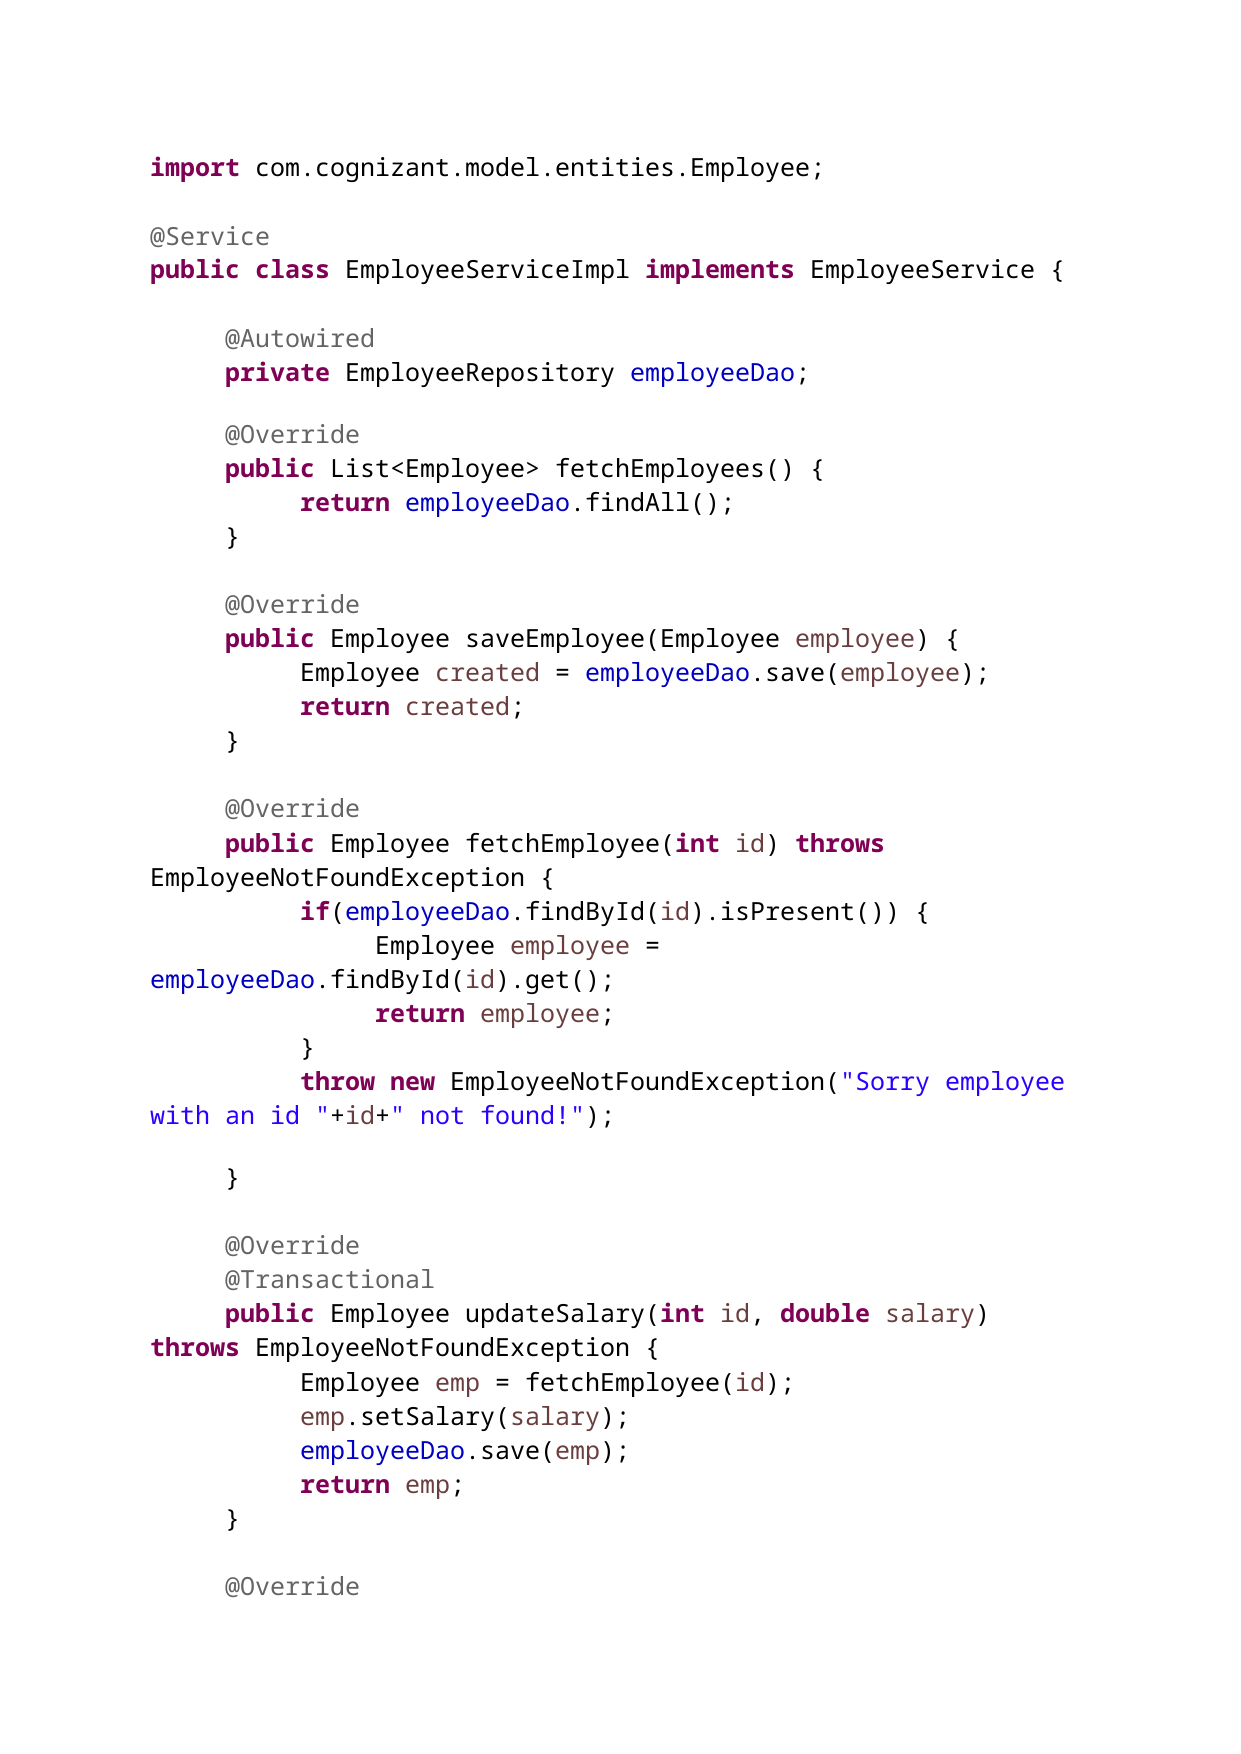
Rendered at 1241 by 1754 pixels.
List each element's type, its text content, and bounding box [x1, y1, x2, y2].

text } [150, 723, 1090, 757]
text @Override [150, 416, 1090, 451]
text public Employee saveEmployee(Employee employee) { [150, 621, 1090, 655]
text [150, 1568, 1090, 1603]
text @Autowired [150, 320, 1090, 354]
text import com.cognizant.model.entities.Employee; [150, 150, 1090, 184]
text return created; [150, 689, 1090, 723]
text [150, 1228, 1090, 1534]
text public List<Employee> fetchEmployees() { [150, 451, 1090, 484]
text } [150, 519, 1090, 553]
text @Override [150, 587, 1090, 621]
text private EmployeeRepository employeeDao; [150, 354, 1090, 388]
text public class EmployeeServiceImpl implements EmployeeService { [150, 252, 1090, 286]
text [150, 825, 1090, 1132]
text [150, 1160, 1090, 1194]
text return employeeDao.findAll(); [150, 484, 1090, 519]
text @Override [150, 791, 1090, 825]
text @Service [150, 218, 1090, 252]
text Employee created = employeeDao.save(employee); [150, 655, 1090, 689]
